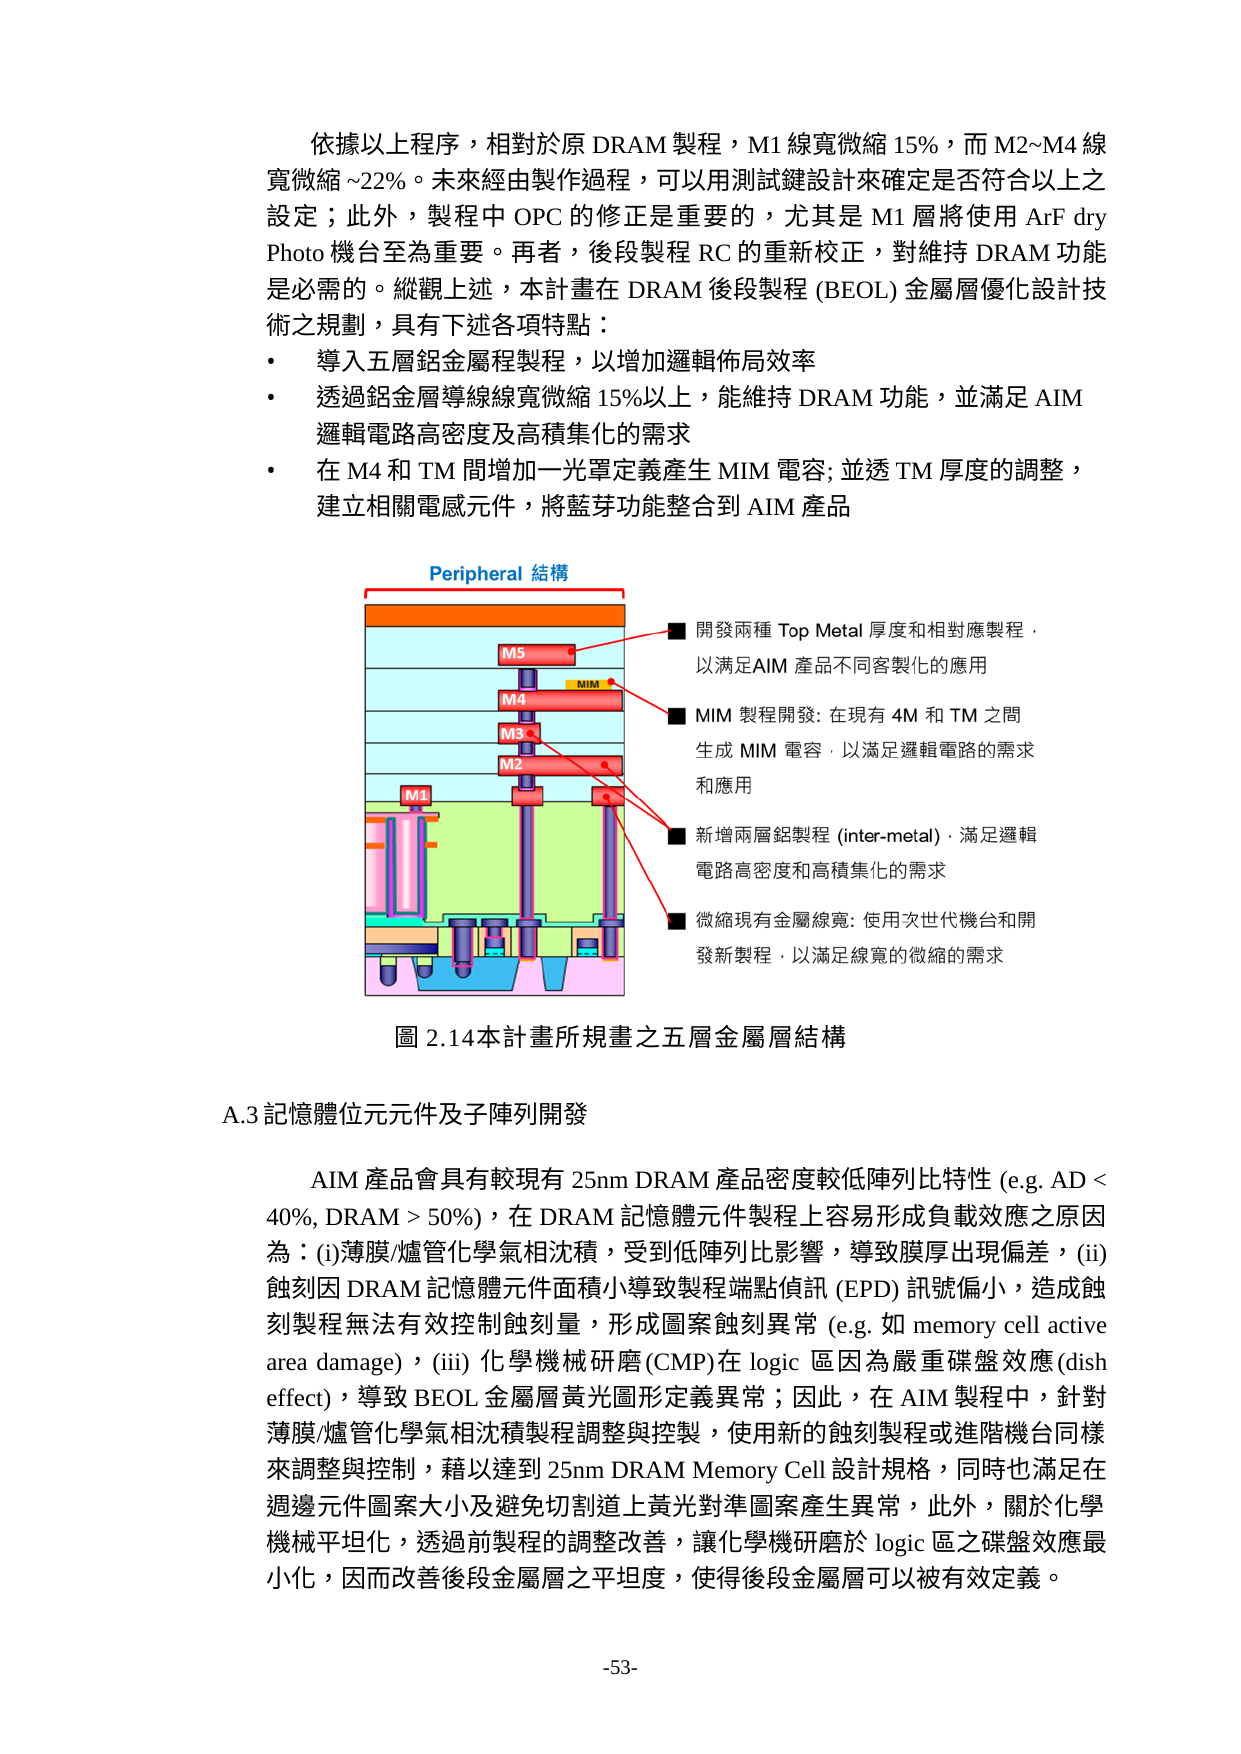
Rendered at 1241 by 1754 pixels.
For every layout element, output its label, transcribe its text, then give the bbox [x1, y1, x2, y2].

text A.3記憶體位元元件及子陣列開發 [222, 1095, 1107, 1131]
list 透過鋁金層導線線寬微縮 15%以上，能維持 DRAM 功能，並滿足AIM邏輯電路高密度及高積集化的需求 [266, 378, 1107, 450]
list 依據以上程序，相對於原DRAM製程，M1線寬微縮15%，而M2~M4線寬微縮 ~22%。未來經由製作過程，可以用測試鍵設計來確定是否符合以上之設定；此外，製程中OPC的修正是重要的，尤其是M1層將使用ArF dry Photo機台至為重要。再者，後段製程RC的重新校正，對維持DRAM功能是必需的。縱觀上述，本計畫在 DRAM後段製程 (BEOL) 金屬層優化設計技術之規劃，具有下述各項特點： [266, 124, 1107, 342]
list AIM產品會具有較現有25nm DRAM產品密度較低陣列比特性 (e.g. AD < 40%, DRAM > 50%)，在DRAM記憶體元件製程上容易形成負載效應之原因為：(i)薄膜/爐管化學氣相沈積，受到低陣列比影響，導致膜厚出現偏差，(ii) 蝕刻因DRAM記憶體元件面積小導致製程端點偵訊 (EPD) 訊號偏小，造成蝕刻製程無法有效控制蝕刻量，形成圖案蝕刻異常 (e.g. 如memory cell active area damage)，(iii) 化學機械研磨(CMP)在logic 區因為嚴重碟盤效應(dish effect)，導致BEOL金屬層黃光圖形定義異常；因此，在AIM製程中，針對薄膜/爐管化學氣相沈積製程調整與控製，使用新的蝕刻製程或進階機台同樣來調整與控制，藉以達到25nm DRAM Memory Cell設計規格，同時也滿足在週邊元件圖案大小及避免切割道上黃光對準圖案產生異常，此外，關於化學機械平坦化，透過前製程的調整改善，讓化學機研磨於logic 區之碟盤效應最小化，因而改善後段金屬層之平坦度，使得後段金屬層可以被有效定義。 [266, 1160, 1107, 1595]
picture [335, 551, 1039, 1005]
list 在 M4 和 TM 間增加一光罩定義產生 MIM 電容; 並透 TM 厚度的調整，建立相關電感元件，將藍芽功能整合到 AIM 產品 [266, 450, 1107, 523]
text 圖2.14本計畫所規畫之五層金屬層結構 [133, 1017, 1107, 1054]
list 導入五層鋁金屬程製程，以增加邏輯佈局效率 [266, 342, 1107, 378]
